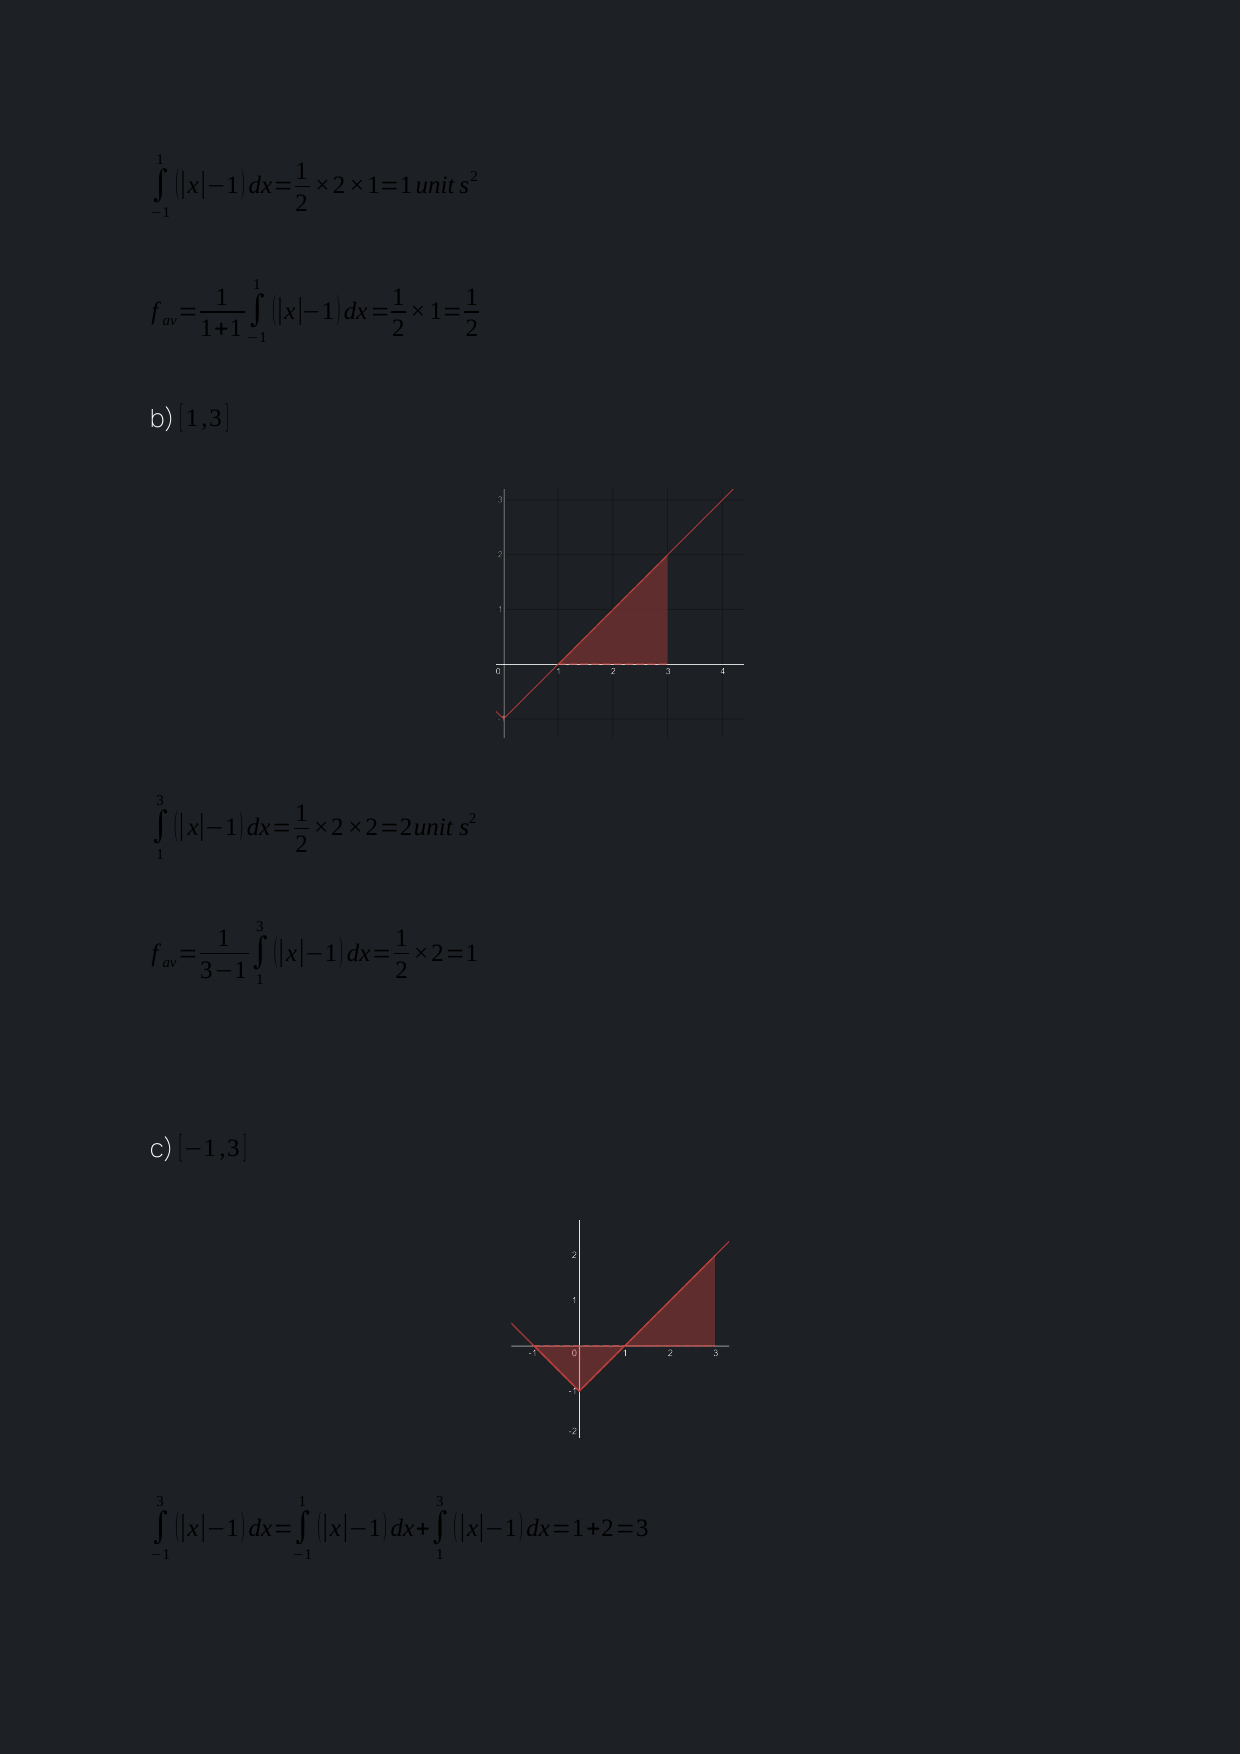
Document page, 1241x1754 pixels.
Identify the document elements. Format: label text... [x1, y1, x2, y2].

picture [496, 489, 744, 738]
text b) [150, 401, 1090, 435]
text c) [150, 1131, 1090, 1165]
picture [511, 1220, 730, 1438]
